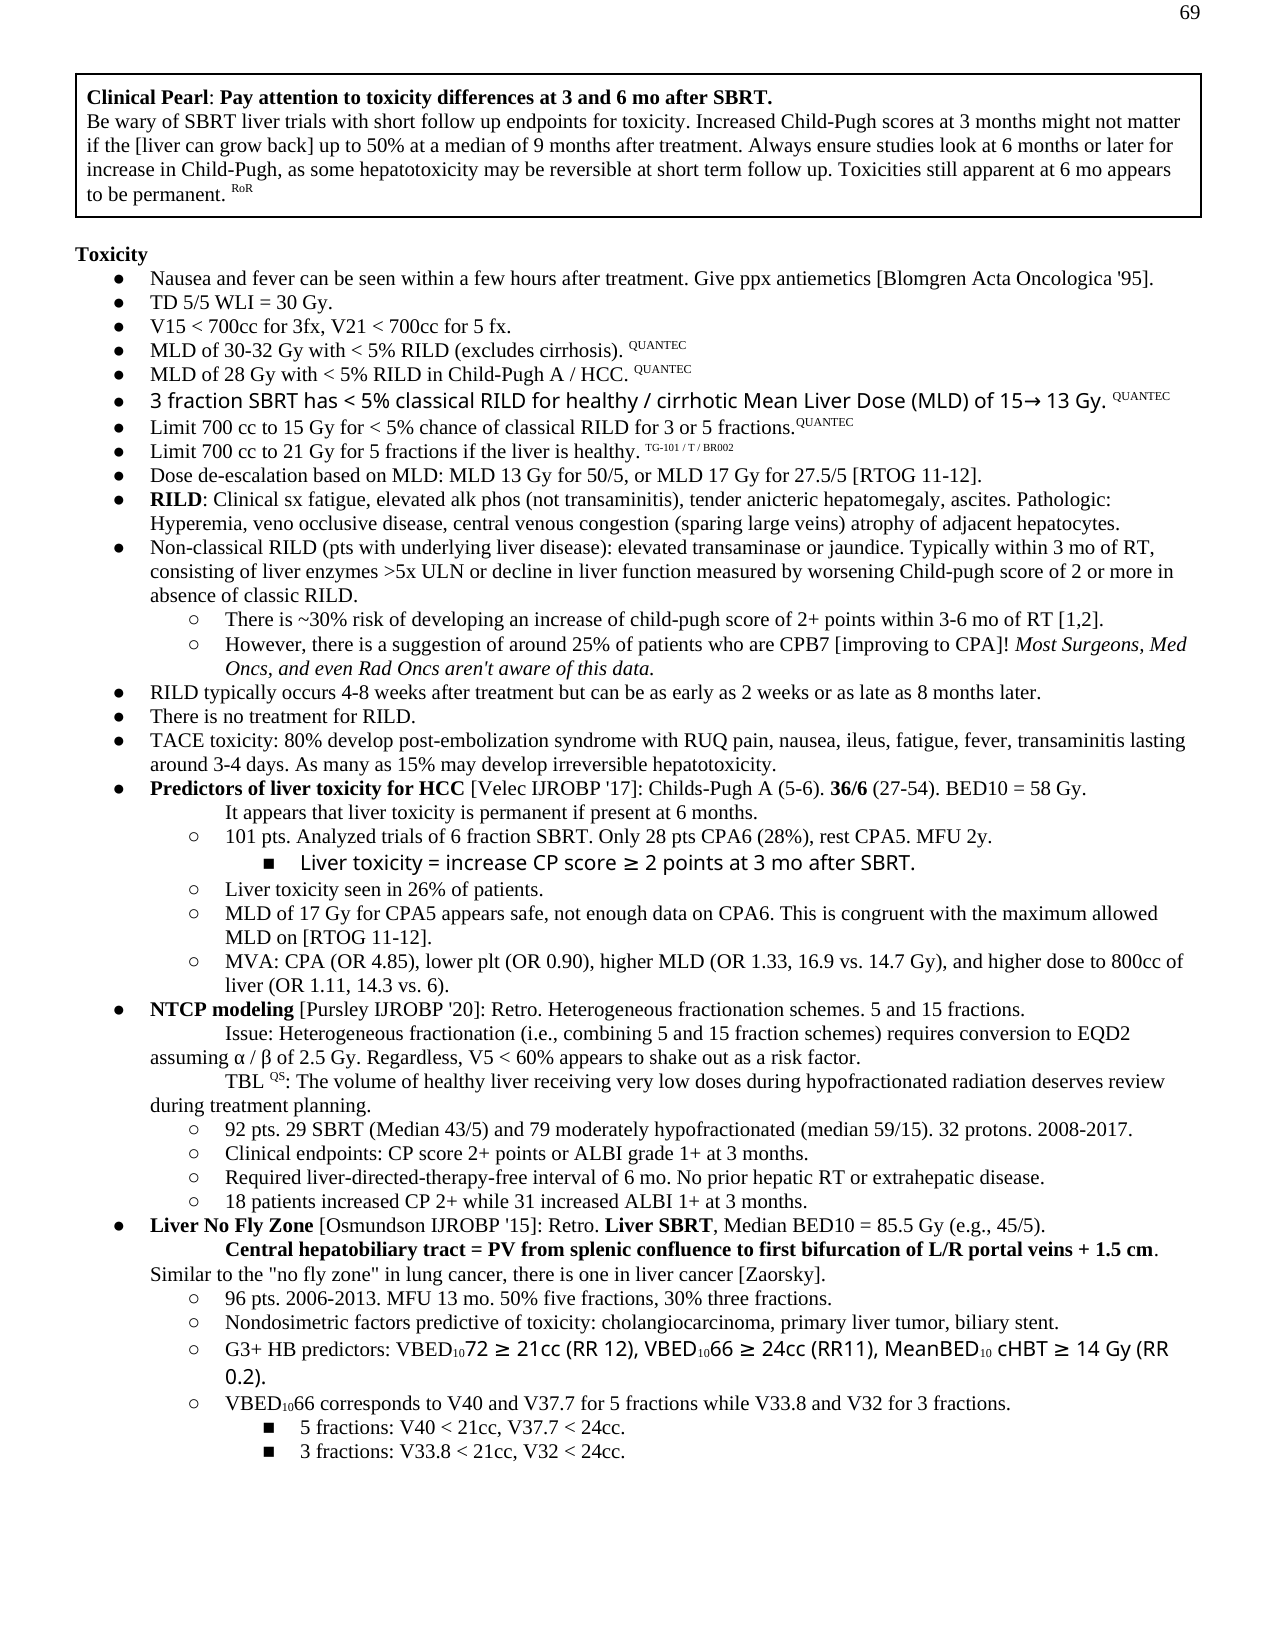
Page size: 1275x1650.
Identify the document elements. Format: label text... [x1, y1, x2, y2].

list TD 5/5 WLI = 30 Gy. [112, 290, 1200, 314]
list 5 fractions: V40 < 21cc, V37.7 < 24cc. [262, 1414, 1200, 1439]
list 3 fraction SBRT has < 5% classical RILD for healthy / cirrhotic Mean Liver Dose (MLD) of 15→ 13 Gy. QUANTEC [112, 386, 1200, 415]
list TACE toxicity: 80% develop post-embolization syndrome with RUQ pain, nausea, ileus, fatigue, fever, transaminitis lasting around 3-4 days. As many as 15% may develop irreversible hepatotoxicity. [112, 728, 1200, 776]
list VBED1066 corresponds to V40 and V37.7 for 5 fractions while V33.8 and V32 for 3 fractions. [187, 1391, 1200, 1414]
list Nondosimetric factors predictive of toxicity: cholangiocarcinoma, primary liver tumor, biliary stent. [187, 1309, 1200, 1334]
list 96 pts. 2006-2013. MFU 13 mo. 50% five fractions, 30% three fractions. [187, 1286, 1200, 1309]
list Clinical endpoints: CP score 2+ points or ALBI grade 1+ at 3 months. [187, 1141, 1200, 1165]
list Dose de-escalation based on MLD: MLD 13 Gy for 50/5, or MLD 17 Gy for 27.5/5 [RTOG 11-12]. [112, 463, 1200, 487]
list Liver toxicity = increase CP score ≥ 2 points at 3 mo after SBRT. [262, 848, 1200, 876]
list 92 pts. 29 SBRT (Median 43/5) and 79 moderately hypofractionated (median 59/15). 32 protons. 2008-2017. [187, 1117, 1200, 1141]
list Liver No Fly Zone [Osmundson IJROBP '15]: Retro. Liver SBRT, Median BED10 = 85.5 Gy (e.g., 45/5). [112, 1213, 1200, 1237]
list RILD typically occurs 4-8 weeks after treatment but can be as early as 2 weeks or as late as 8 months later. [112, 679, 1200, 704]
list V15 < 700cc for 3fx, V21 < 700cc for 5 fx. [112, 314, 1200, 338]
text Similar to the "no fly zone" in lung cancer, there is one in liver cancer [Zaorsky]. [75, 1261, 1200, 1286]
list 18 patients increased CP 2+ while 31 increased ALBI 1+ at 3 months. [187, 1189, 1200, 1213]
list MVA: CPA (OR 4.85), lower plt (OR 0.90), higher MLD (OR 1.33, 16.9 vs. 14.7 Gy), and higher dose to 800cc of liver (OR 1.11, 14.3 vs. 6). [187, 949, 1200, 997]
list 101 pts. Analyzed trials of 6 fraction SBRT. Only 28 pts CPA6 (28%), rest CPA5. MFU 2y. [187, 824, 1200, 848]
text It appears that liver toxicity is permanent if present at 6 months. [150, 800, 1200, 824]
list NTCP modeling [Pursley IJROBP '20]: Retro. Heterogeneous fractionation schemes. 5 and 15 fractions. [112, 997, 1200, 1021]
text Central hepatobiliary tract = PV from splenic confluence to first bifurcation of L/R portal veins + 1.5 cm. [150, 1237, 1200, 1261]
list There is no treatment for RILD. [112, 704, 1200, 728]
text TBL QS: The volume of healthy liver receiving very low doses during hypofractionated radiation deserves review during treatment planning. [150, 1069, 1200, 1117]
text Issue: Heterogeneous fractionation (i.e., combining 5 and 15 fraction schemes) requires conversion to EQD2 assuming α / β of 2.5 Gy. Regardless, V5 < 60% appears to shake out as a risk factor. [150, 1021, 1200, 1069]
list 3 fractions: V33.8 < 21cc, V32 < 24cc. [262, 1439, 1200, 1463]
list MLD of 30-32 Gy with < 5% RILD (excludes cirrhosis). QUANTEC [112, 338, 1200, 362]
list MLD of 17 Gy for CPA5 appears safe, not enough data on CPA6. This is congruent with the maximum allowed MLD on [RTOG 11-12]. [187, 901, 1200, 949]
list MLD of 28 Gy with < 5% RILD in Child-Pugh A / HCC. QUANTEC [112, 362, 1200, 386]
list G3+ HB predictors: VBED1072 ≥ 21cc (RR 12), VBED1066 ≥ 24cc (RR11), MeanBED10 cHBT ≥ 14 Gy (RR 0.2). [187, 1334, 1200, 1391]
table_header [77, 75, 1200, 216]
list Limit 700 cc to 15 Gy for < 5% chance of classical RILD for 3 or 5 fractions.QUANTEC [112, 415, 1200, 439]
list Required liver-directed-therapy-free interval of 6 mo. No prior hepatic RT or extrahepatic disease. [187, 1165, 1200, 1189]
list Non-classical RILD (pts with underlying liver disease): elevated transaminase or jaundice. Typically within 3 mo of RT, consisting of liver enzymes >5x ULN or decline in liver function measured by worsening Child-pugh score of 2 or more in absence of classic RILD. [112, 535, 1200, 607]
list There is ~30% risk of developing an increase of child-pugh score of 2+ points within 3-6 mo of RT [1,2]. [187, 607, 1200, 631]
list Limit 700 cc to 21 Gy for 5 fractions if the liver is healthy. TG-101 / T / BR002 [112, 439, 1200, 463]
list RILD: Clinical sx fatigue, elevated alk phos (not transaminitis), tender anicteric hepatomegaly, ascites. Pathologic: Hyperemia, veno occlusive disease, central venous congestion (sparing large veins) atrophy of adjacent hepatocytes. [112, 487, 1200, 535]
list However, there is a suggestion of around 25% of patients who are CPB7 [improving to CPA]! Most Surgeons, Med Oncs, and even Rad Oncs aren't aware of this data. [187, 631, 1200, 679]
list Nausea and fever can be seen within a few hours after treatment. Give ppx antiemetics [Blomgren Acta Oncologica '95]. [112, 266, 1200, 290]
list Predictors of liver toxicity for HCC [Velec IJROBP '17]: Childs-Pugh A (5-6). 36/6 (27-54). BED10 = 58 Gy. [112, 776, 1200, 800]
subtitle Toxicity [75, 242, 1200, 266]
list Liver toxicity seen in 26% of patients. [187, 876, 1200, 901]
